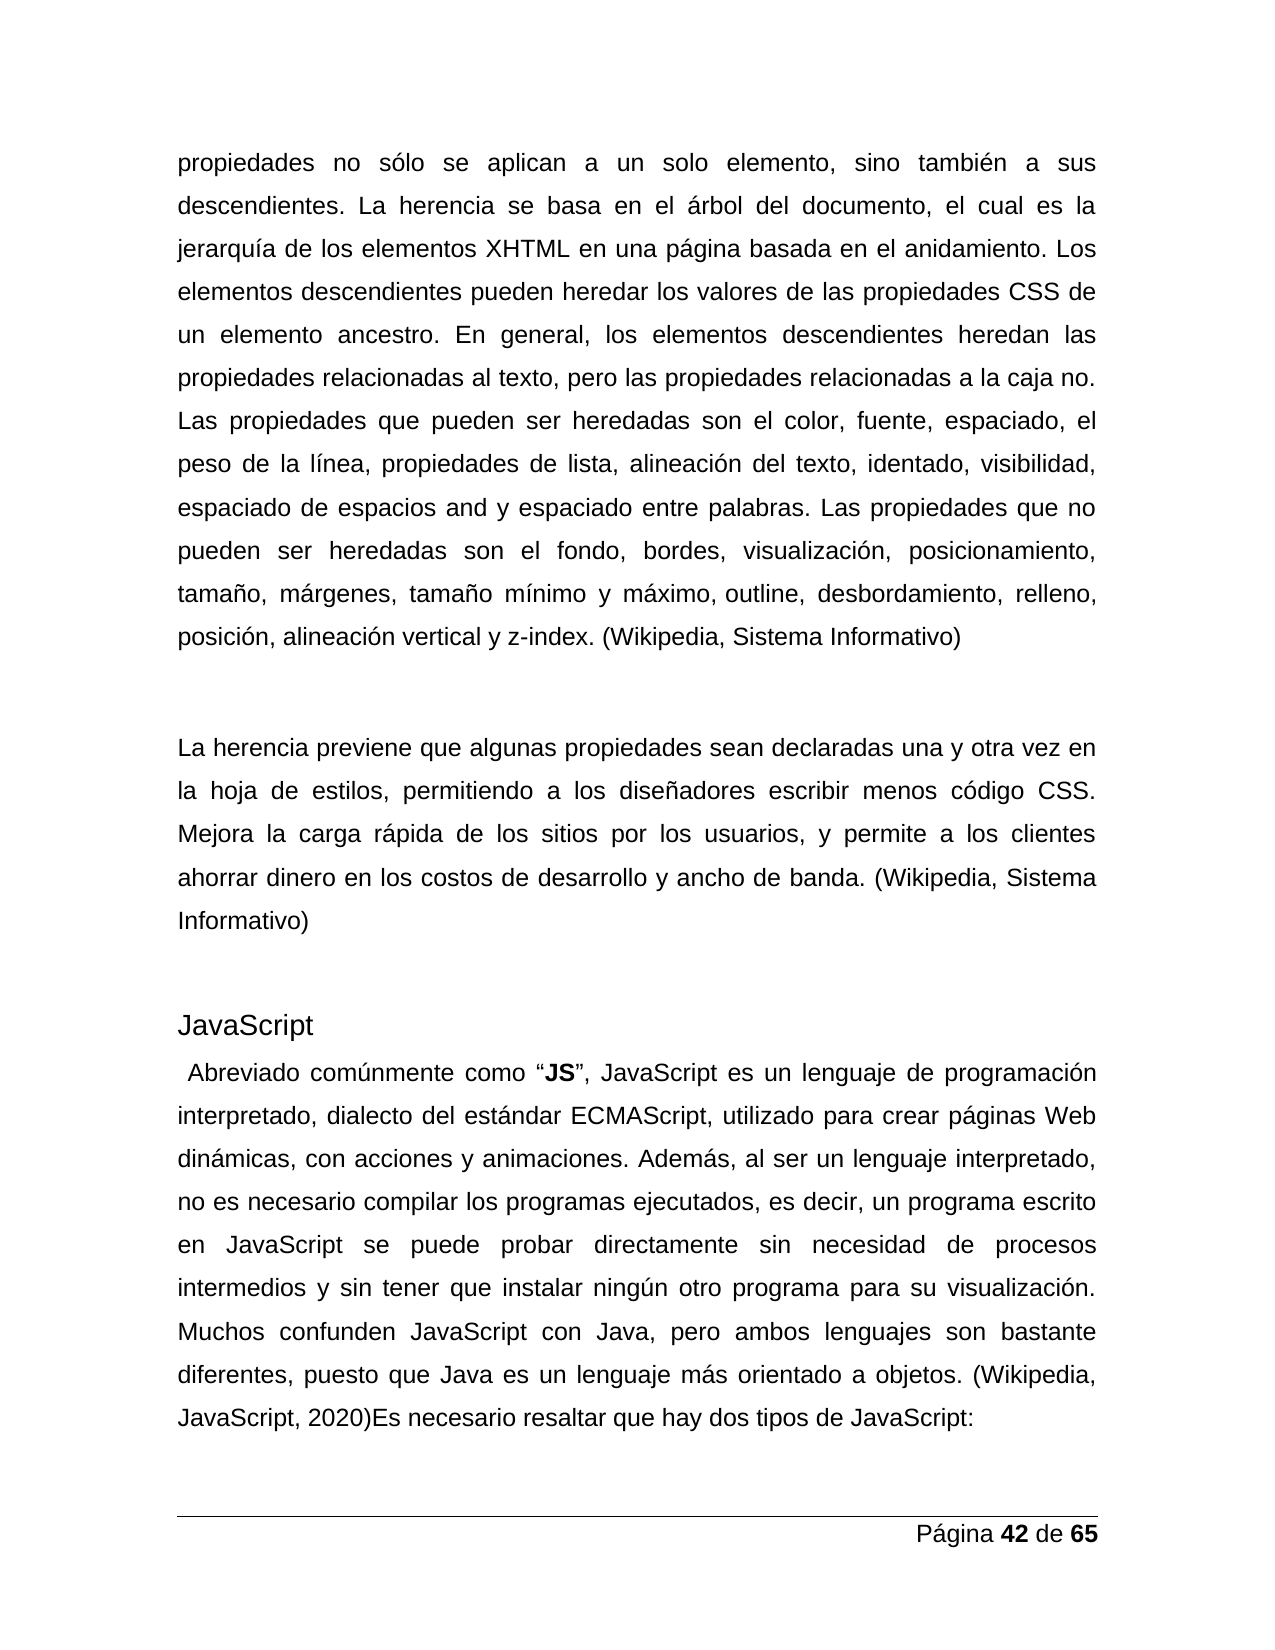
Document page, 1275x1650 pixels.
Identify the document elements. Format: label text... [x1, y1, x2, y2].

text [177, 148, 1098, 651]
subtitle JavaScript [177, 1007, 1098, 1041]
text Abreviado comúnmente como “JS”, JavaScript es un lenguaje de programación interpretado, dialecto del estándar ECMAScript, utilizado para crear páginas Web dinámicas, con acciones y animaciones. Además, al ser un lenguaje interpretado, no es necesario compilar los programas ejecutados, es decir, un programa escrito en JavaScript se puede probar directamente sin necesidad de procesos intermedios y sin tener que instalar ningún otro programa para su visualización. Muchos confunden JavaScript con Java, pero ambos lenguajes son bastante diferentes, puesto que Java es un lenguaje más orientado a objetos. (Wikipedia, JavaScript, 2020)Es necesario resaltar que hay dos tipos de JavaScript: [177, 1058, 1098, 1432]
text La herencia previene que algunas propiedades sean declaradas una y otra vez en la hoja de estilos, permitiendo a los diseñadores escribir menos código CSS. Mejora la carga rápida de los sitios por los usuarios, y permite a los clientes ahorrar dinero en los costos de desarrollo y ancho de banda. (Wikipedia, Sistema Informativo) [177, 733, 1098, 934]
